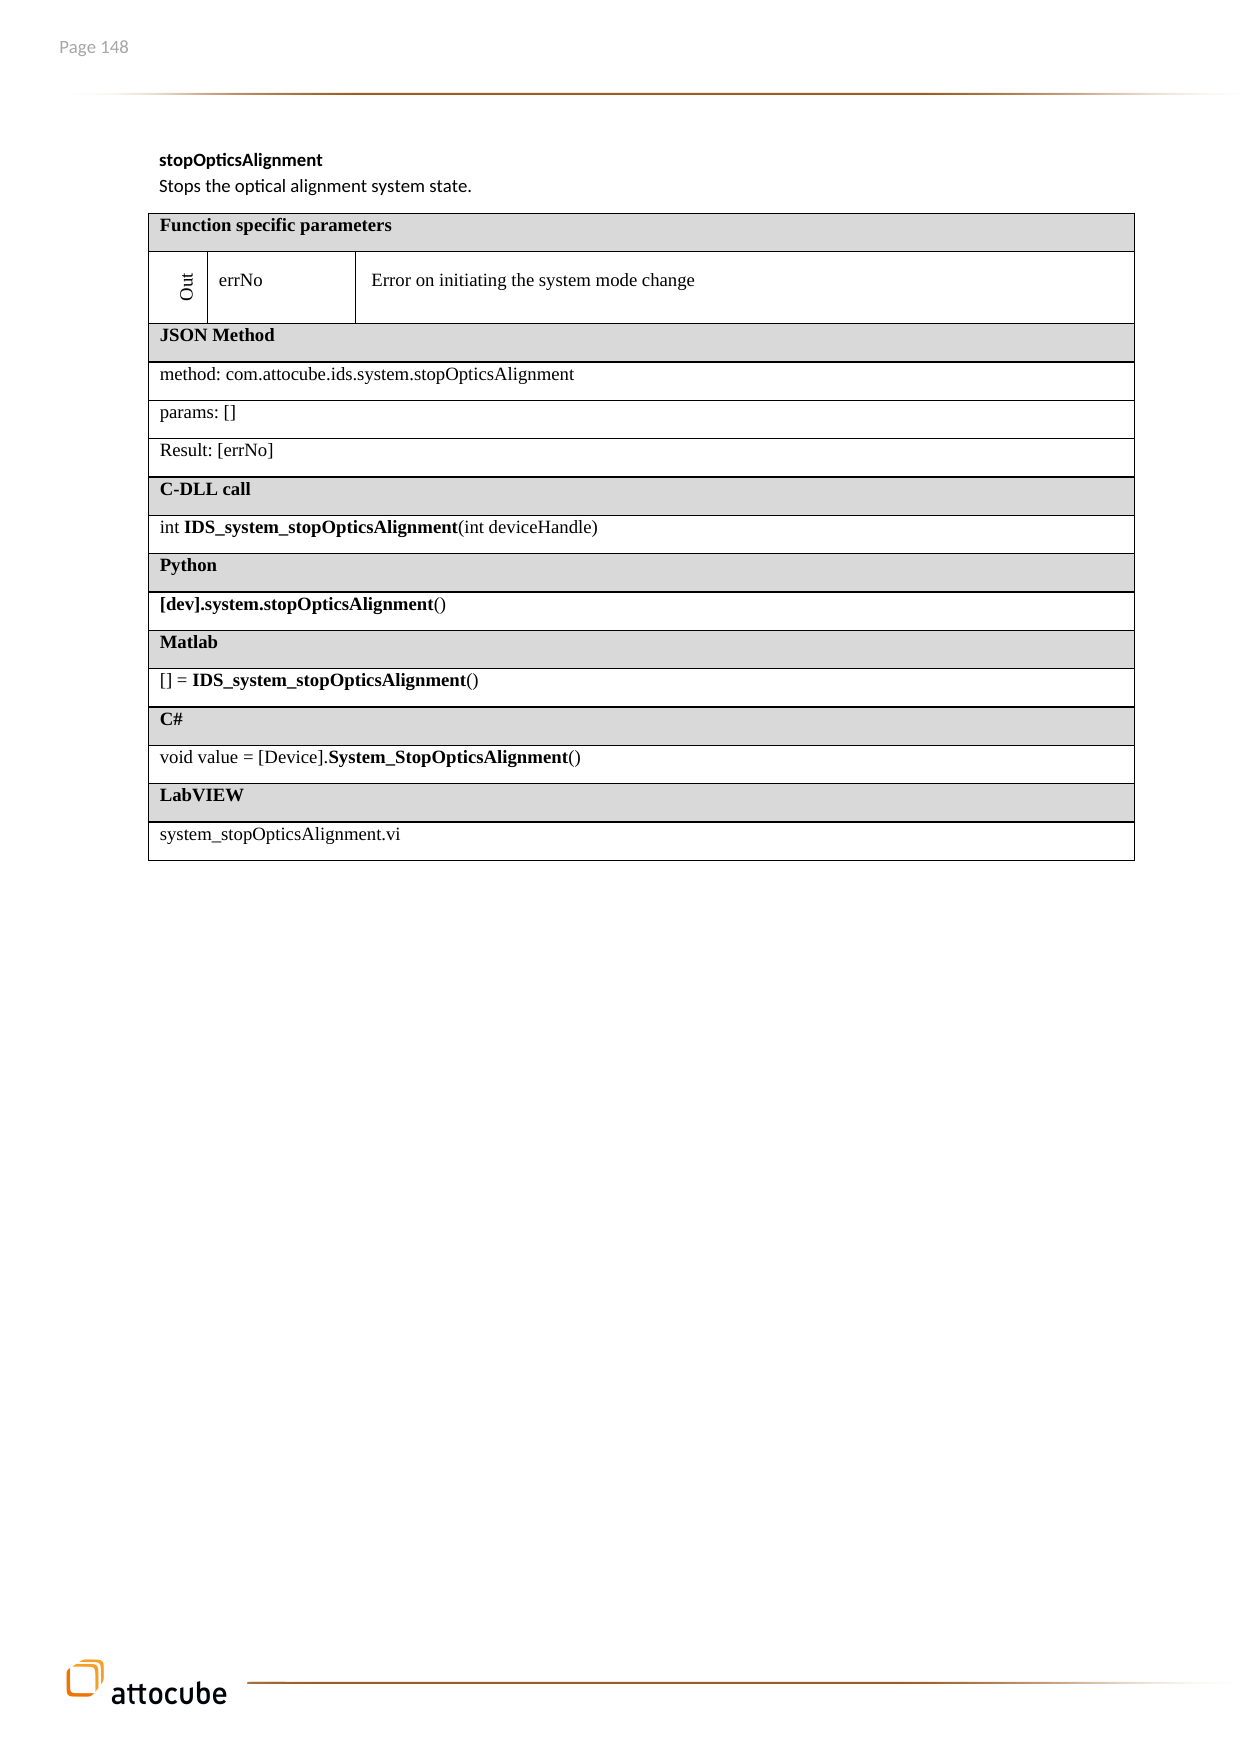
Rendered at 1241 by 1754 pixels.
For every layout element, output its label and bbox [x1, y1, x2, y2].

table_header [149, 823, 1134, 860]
picture [68, 82, 1241, 108]
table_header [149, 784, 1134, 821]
picture [10, 1651, 1240, 1711]
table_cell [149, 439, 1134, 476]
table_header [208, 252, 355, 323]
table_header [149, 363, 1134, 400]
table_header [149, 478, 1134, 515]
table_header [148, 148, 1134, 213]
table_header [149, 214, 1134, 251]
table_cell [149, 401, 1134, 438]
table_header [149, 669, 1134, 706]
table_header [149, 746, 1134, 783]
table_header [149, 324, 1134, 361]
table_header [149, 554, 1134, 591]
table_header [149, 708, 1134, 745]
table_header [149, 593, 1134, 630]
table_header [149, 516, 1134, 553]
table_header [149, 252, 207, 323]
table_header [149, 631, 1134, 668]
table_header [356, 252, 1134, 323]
